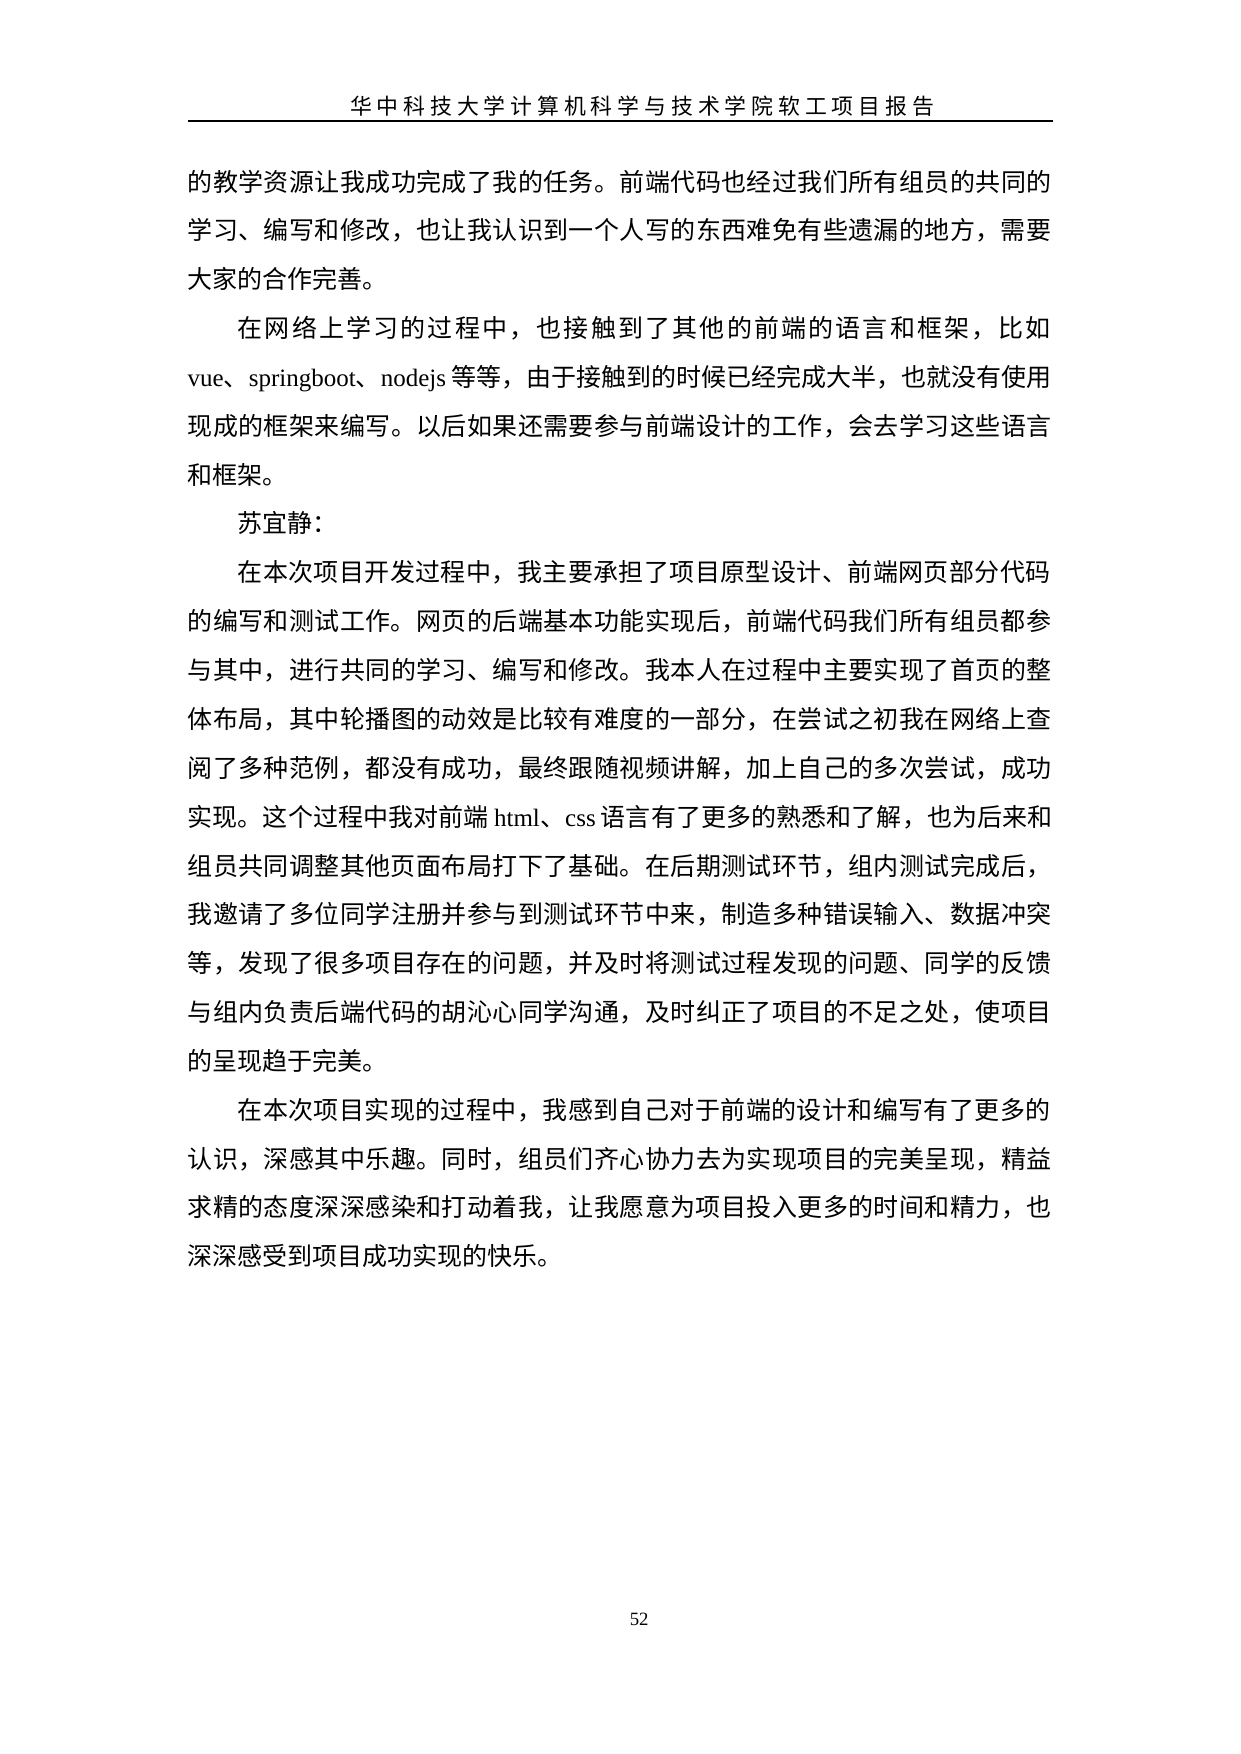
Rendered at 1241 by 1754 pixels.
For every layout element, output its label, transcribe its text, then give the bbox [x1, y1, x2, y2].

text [187, 162, 1053, 296]
text 在网络上学习的过程中，也接触到了其他的前端的语言和框架，比如vue、springboot、nodejs等等，由于接触到的时候已经完成大半，也就没有使用现成的框架来编写。以后如果还需要参与前端设计的工作，会去学习这些语言和框架。 [187, 308, 1053, 491]
text 在本次项目开发过程中，我主要承担了项目原型设计、前端网页部分代码的编写和测试工作。网页的后端基本功能实现后，前端代码我们所有组员都参与其中，进行共同的学习、编写和修改。我本人在过程中主要实现了首页的整体布局，其中轮播图的动效是比较有难度的一部分，在尝试之初我在网络上查阅了多种范例，都没有成功，最终跟随视频讲解，加上自己的多次尝试，成功实现。这个过程中我对前端html、css语言有了更多的熟悉和了解，也为后来和组员共同调整其他页面布局打下了基础。在后期测试环节，组内测试完成后，我邀请了多位同学注册并参与到测试环节中来，制造多种错误输入、数据冲突等，发现了很多项目存在的问题，并及时将测试过程发现的问题、同学的反馈与组内负责后端代码的胡沁心同学沟通，及时纠正了项目的不足之处，使项目的呈现趋于完美。 [187, 553, 1053, 1078]
text 在本次项目实现的过程中，我感到自己对于前端的设计和编写有了更多的认识，深感其中乐趣。同时，组员们齐心协力去为实现项目的完美呈现，精益求精的态度深深感染和打动着我，让我愿意为项目投入更多的时间和精力，也深深感受到项目成功实现的快乐。 [187, 1090, 1053, 1273]
text 苏宜静： [187, 504, 1053, 540]
